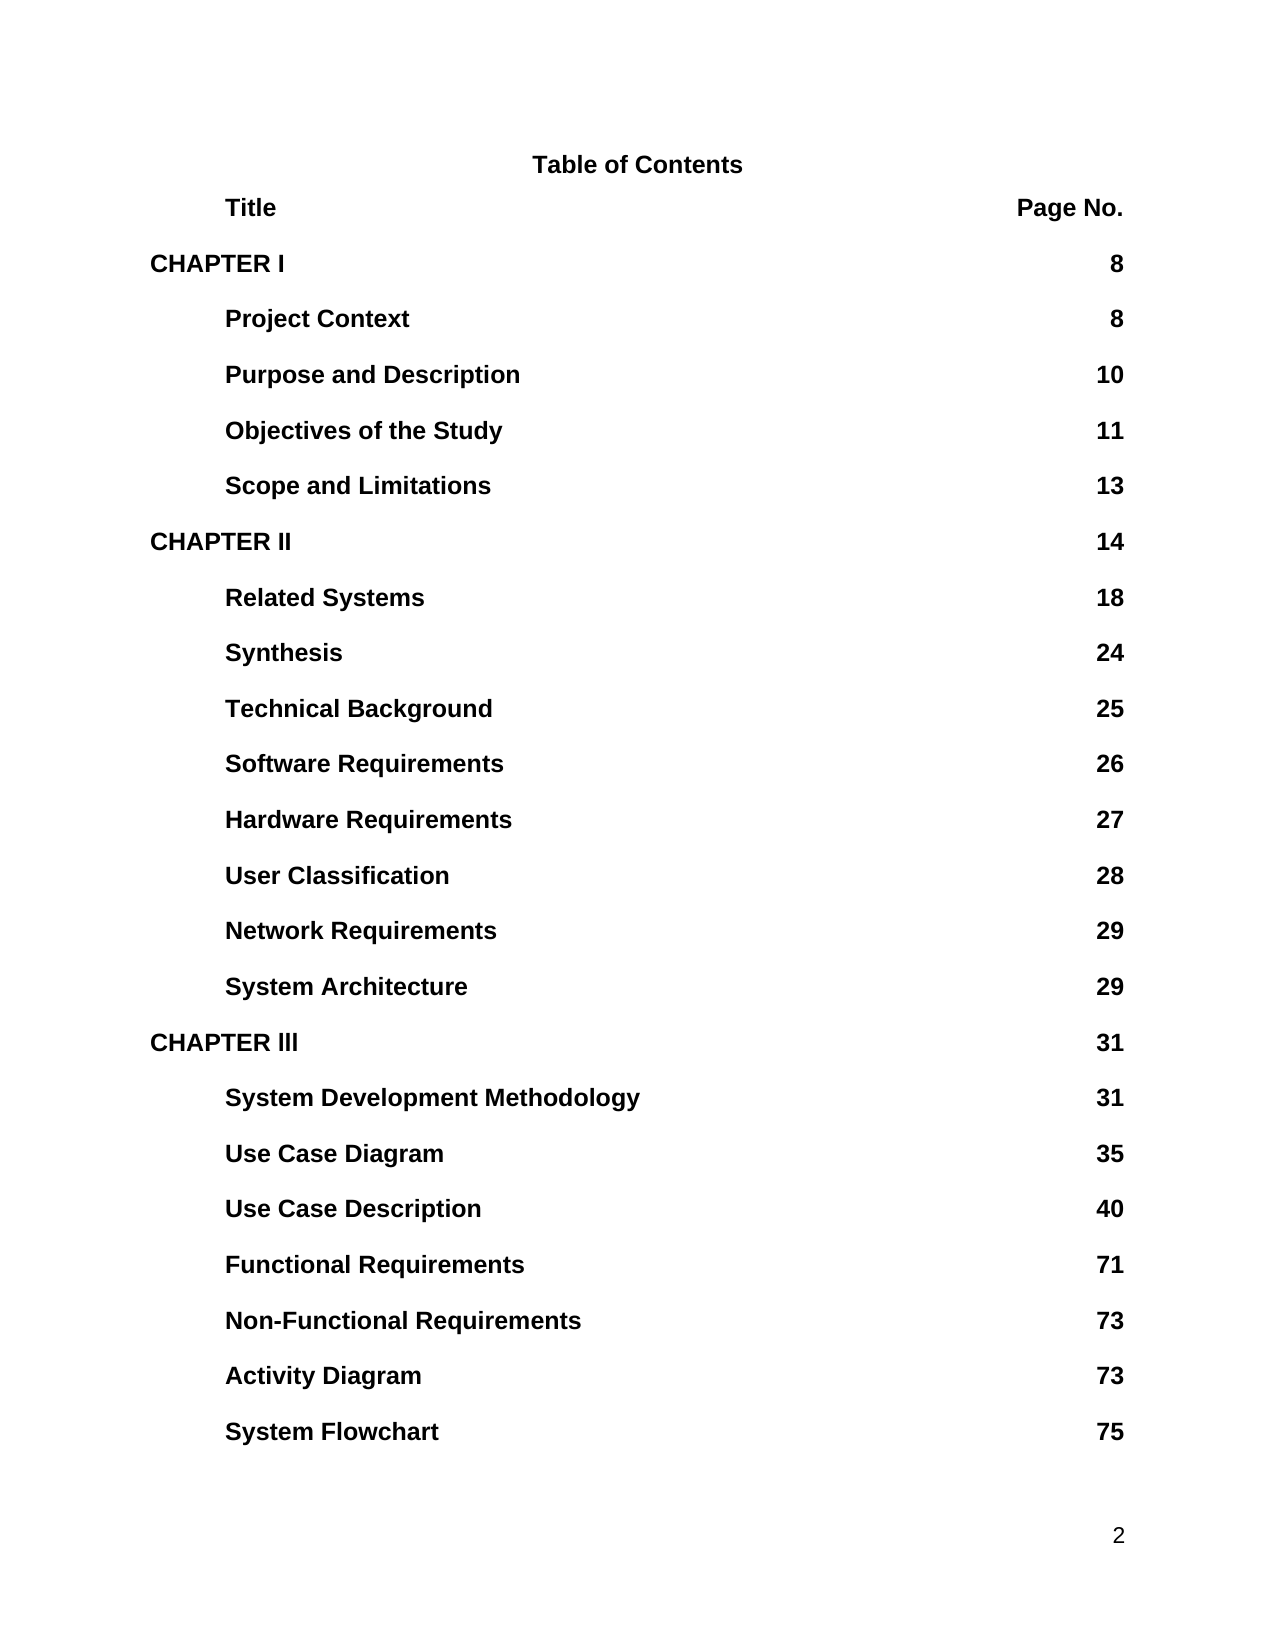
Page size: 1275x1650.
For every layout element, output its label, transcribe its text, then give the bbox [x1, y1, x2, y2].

text Title Page No. [150, 193, 1125, 222]
text Table of Contents [150, 150, 1125, 179]
